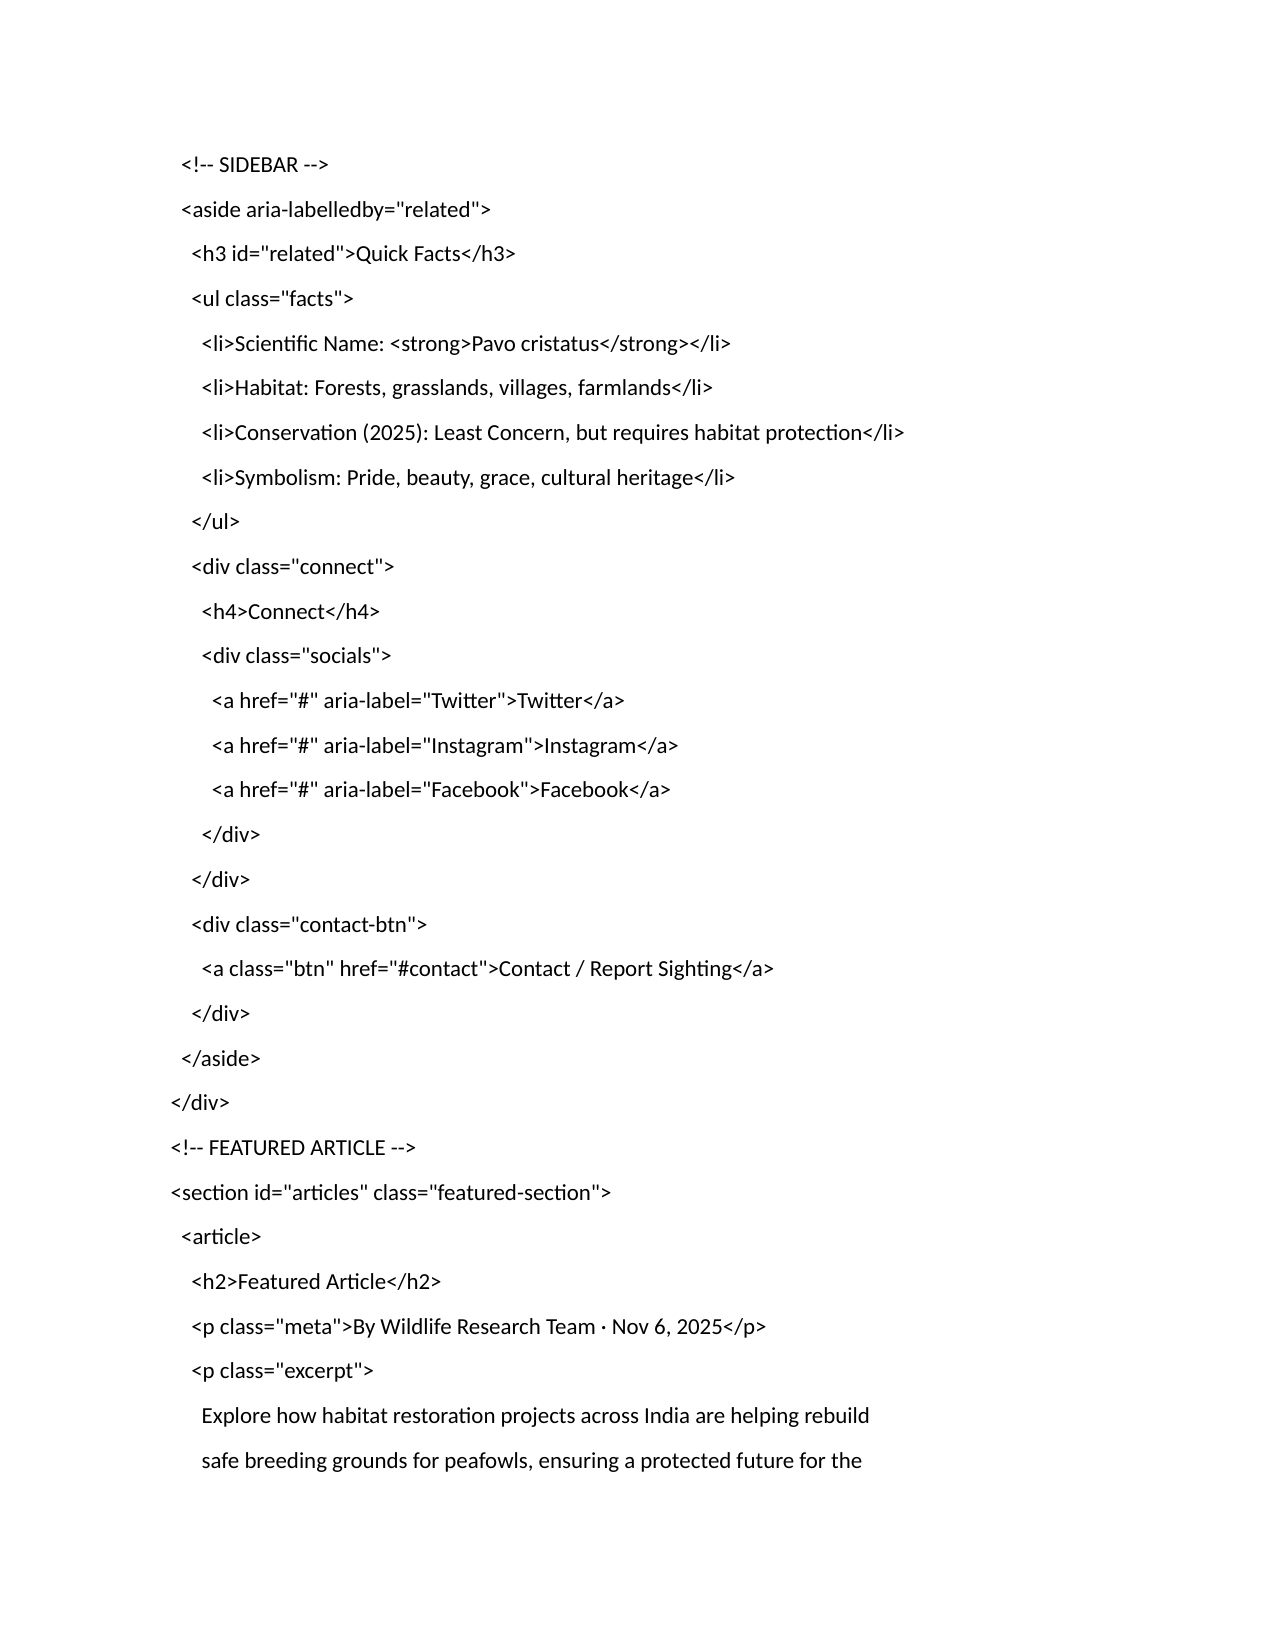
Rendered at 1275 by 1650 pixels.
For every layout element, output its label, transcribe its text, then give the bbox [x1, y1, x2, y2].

text <h3 id="related">Quick Facts</h3> [150, 239, 1125, 267]
text <!-- FEATURED ARTICLE --> [150, 1133, 1125, 1161]
text <a class="btn" href="#contact">Contact / Report Sighting</a> [150, 954, 1125, 982]
text <p class="excerpt"> [150, 1357, 1125, 1384]
text </div> [150, 865, 1125, 893]
text <div class="contact-btn"> [150, 910, 1125, 938]
text <h2>Featured Article</h2> [150, 1267, 1125, 1295]
text <li>Habitat: Forests, grasslands, villages, farmlands</li> [150, 373, 1125, 401]
text <section id="articles" class="featured-section"> [150, 1178, 1125, 1206]
text <a href="#" aria-label="Instagram">Instagram</a> [150, 731, 1125, 759]
text <article> [150, 1222, 1125, 1251]
text <li>Scientific Name: <strong>Pavo cristatus</strong></li> [150, 329, 1125, 357]
text <a href="#" aria-label="Twitter">Twitter</a> [150, 686, 1125, 714]
text <li>Symbolism: Pride, beauty, grace, cultural heritage</li> [150, 463, 1125, 491]
text </div> [150, 820, 1125, 848]
text <h4>Connect</h4> [150, 597, 1125, 625]
text <ul class="facts"> [150, 284, 1125, 312]
text </div> [150, 1088, 1125, 1116]
text <aside aria-labelledby="related"> [150, 195, 1125, 223]
text Explore how habitat restoration projects across India are helping rebuild [150, 1401, 1125, 1429]
text safe breeding grounds for peafowls, ensuring a protected future for the [150, 1446, 1125, 1474]
text </div> [150, 999, 1125, 1027]
text <!-- SIDEBAR --> [150, 150, 1125, 178]
text <a href="#" aria-label="Facebook">Facebook</a> [150, 776, 1125, 804]
text <li>Conservation (2025): Least Concern, but requires habitat protection</li> [150, 418, 1125, 446]
text <div class="connect"> [150, 552, 1125, 580]
text </ul> [150, 507, 1125, 536]
text <p class="meta">By Wildlife Research Team · Nov 6, 2025</p> [150, 1312, 1125, 1340]
text </aside> [150, 1044, 1125, 1072]
text <div class="socials"> [150, 642, 1125, 669]
